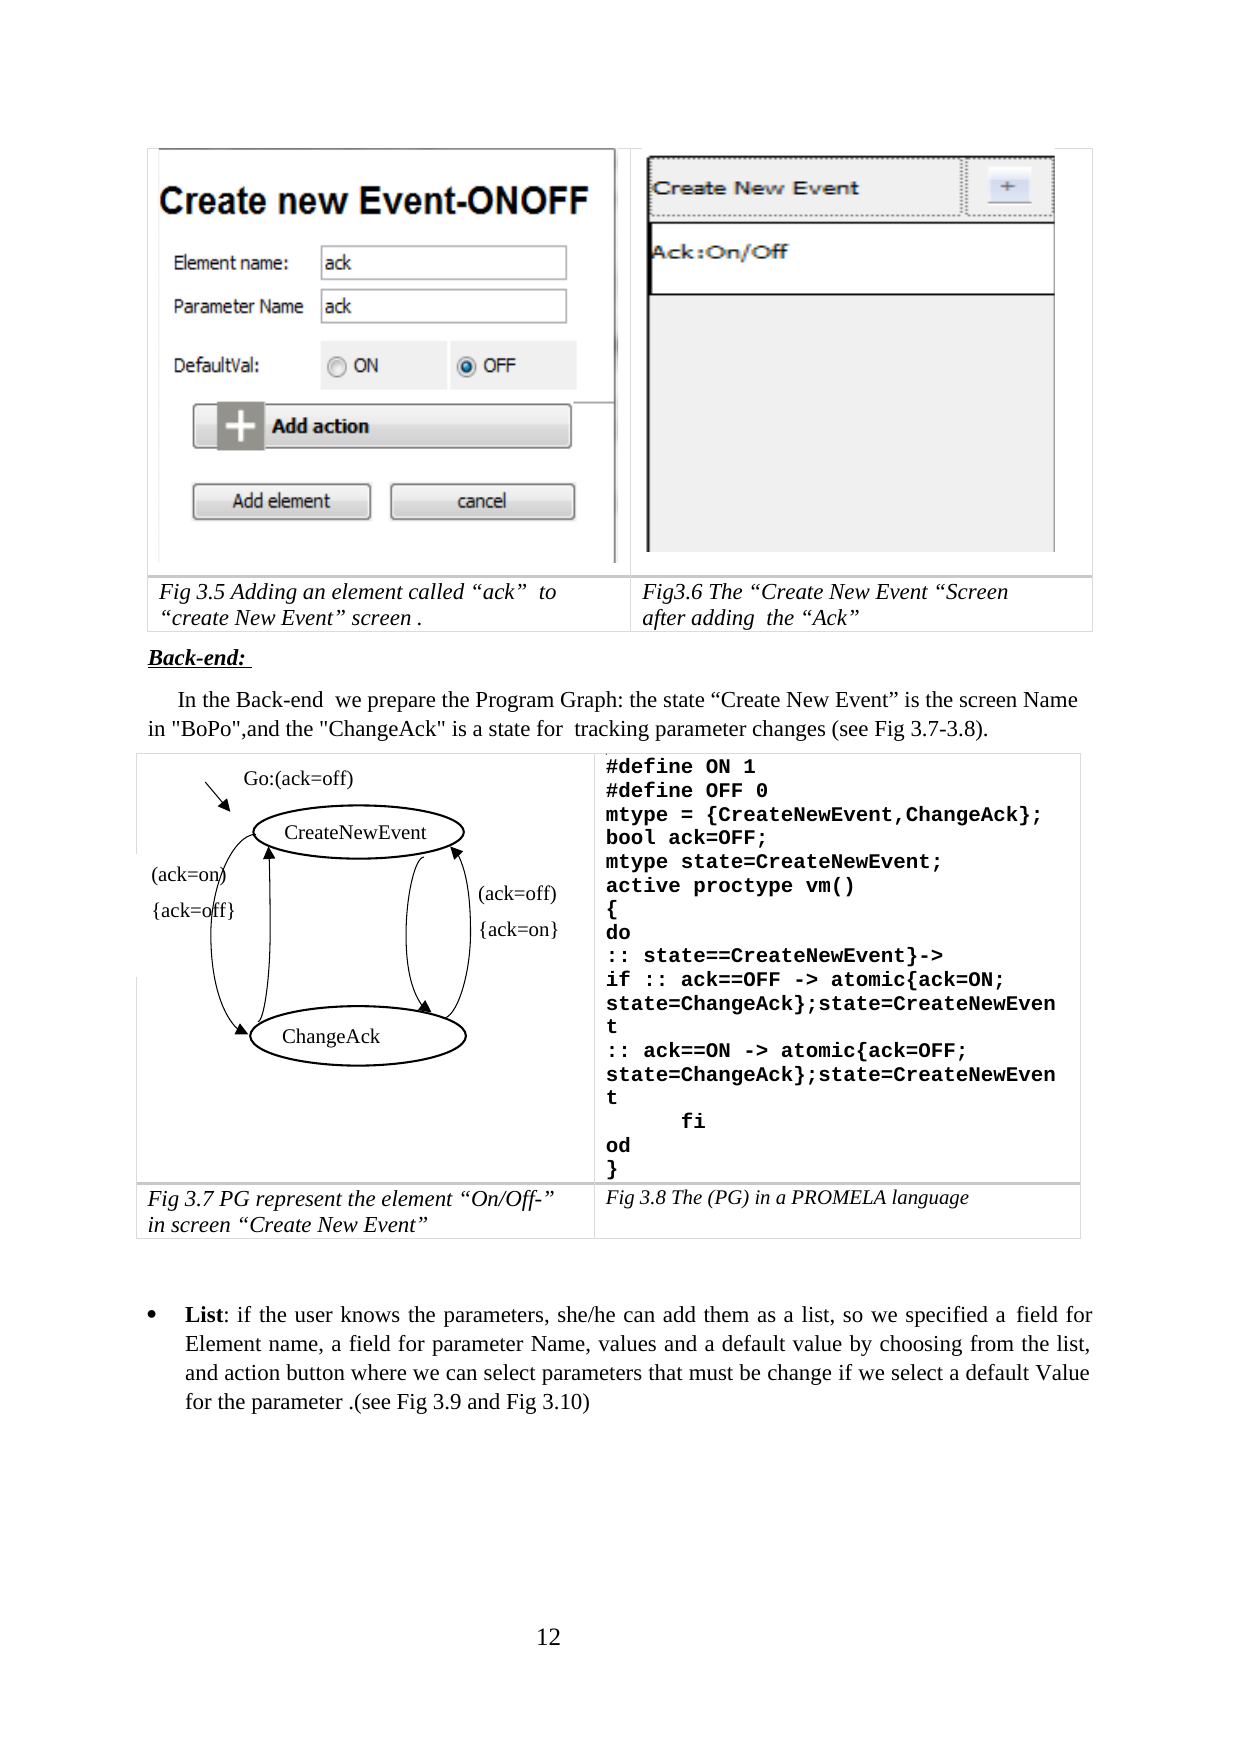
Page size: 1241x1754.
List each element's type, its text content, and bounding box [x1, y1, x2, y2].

table_cell Fig 3.5 Adding an element called “ack” to “create New Event” screen . [148, 578, 630, 631]
table_header [148, 149, 630, 575]
table_header N #define ON 1 #define OFF 0 mtype = {CreateNewEvent,ChangeAck}; bool ack=OFF; mtype state=CreateNewEvent; active proctype vm() { do :: state==CreateNewEvent}-> if :: ack==OFF -> atomic{ack=ON; state=ChangeAck};state=CreateNewEvent :: ack==ON -> atomic{ack=OFF; state=ChangeAck};state=CreateNewEvent fi od } [595, 754, 1080, 1182]
list List: if the user knows the parameters, she/he can add them as a list, so we specified a field for Element name, a field for parameter Name, values and a default value by choosing from the list, and action button where we can select parameters that must be change if we select a default Value for the parameter .(see Fig 3.9 and Fig 3.10) [148, 1301, 1092, 1414]
table_cell Fig 3.8 The (PG) in a PROMELA language [595, 1185, 1080, 1238]
table_header [631, 149, 1092, 575]
table_cell Fig 3.7 PG represent the element “On/Off-” in screen “Create New Event” [137, 1185, 594, 1238]
table_cell Fig3.6 The “Create New Event “Screen after adding the “Ack” [631, 578, 1092, 631]
text Back-end: [148, 644, 1092, 671]
text In the Back-end we prepare the Program Graph: the state “Create New Event” is the screen Name in "BoPo",and the "ChangeAck" is a state for tracking parameter changes (see Fig 3.7-3.8). [148, 686, 1092, 741]
picture [642, 148, 1055, 552]
table_header [137, 754, 594, 1182]
picture [158, 148, 619, 563]
